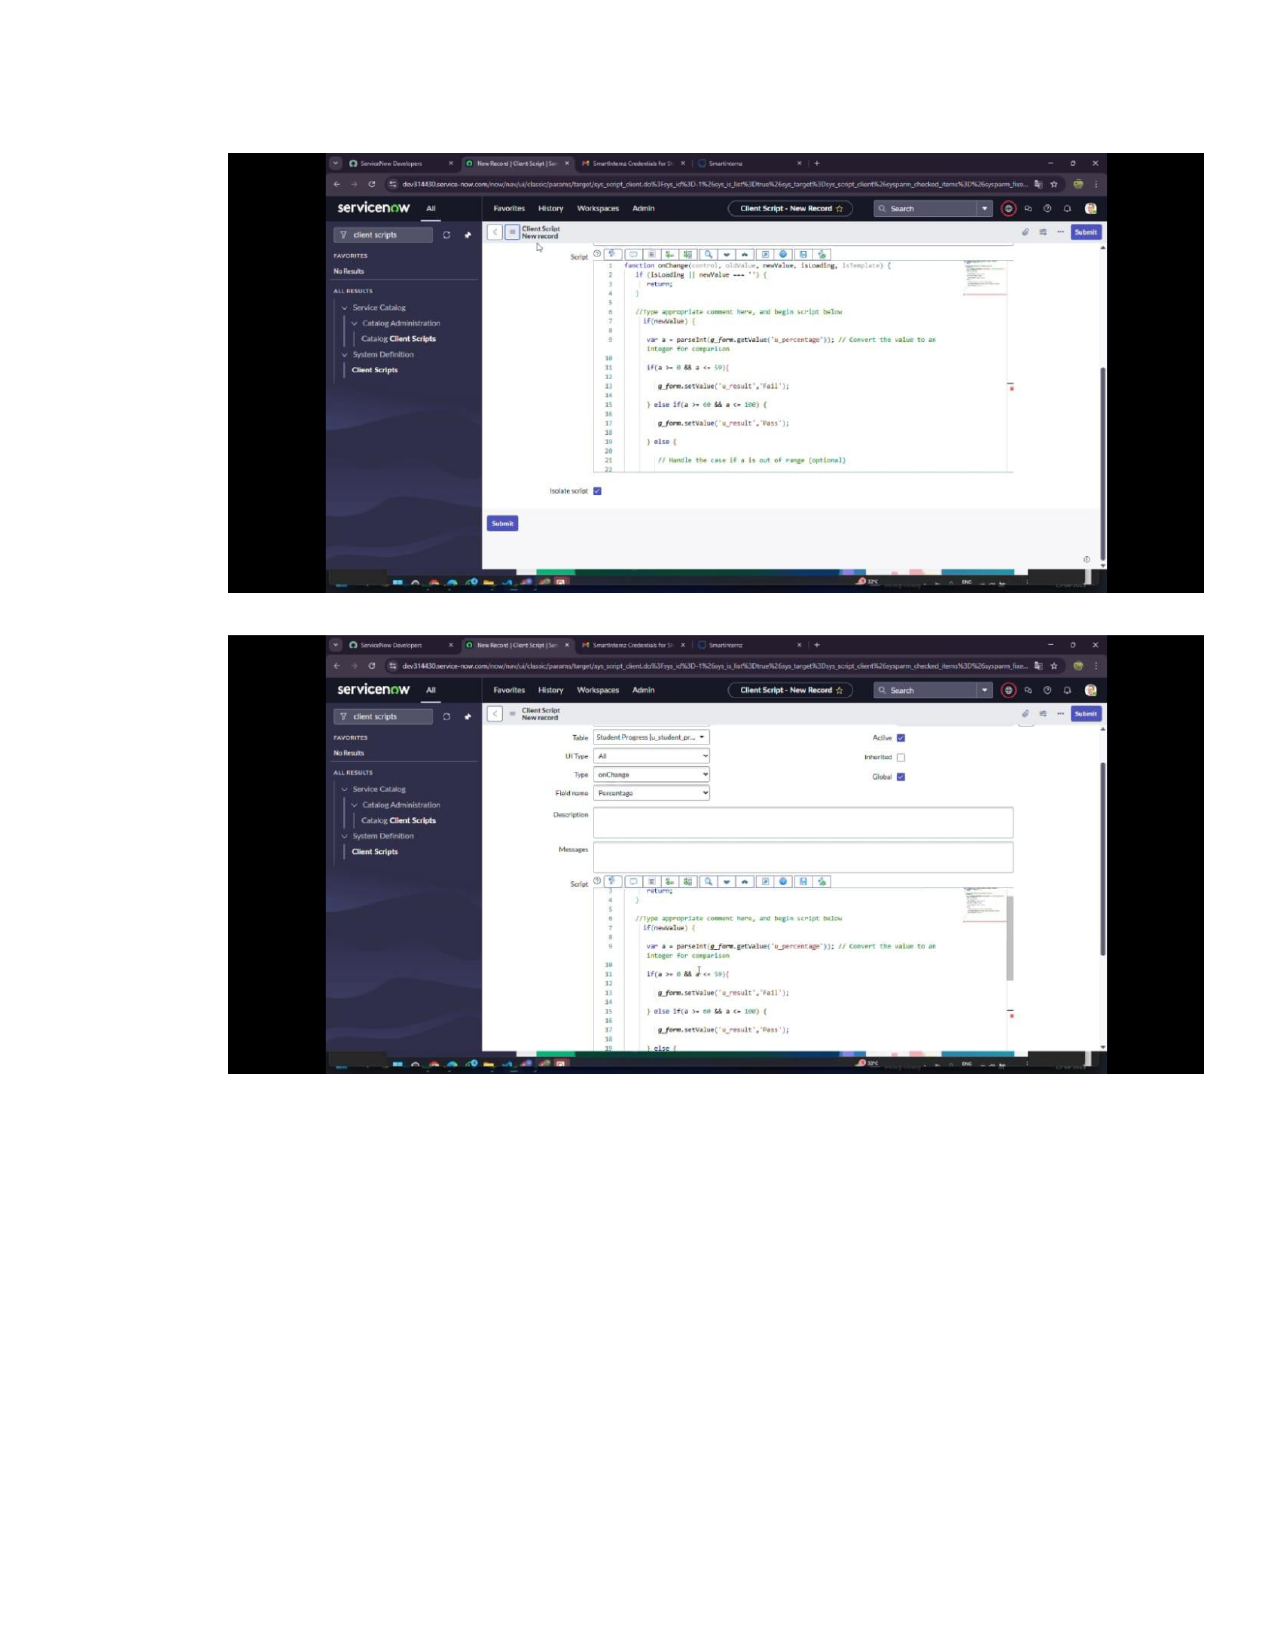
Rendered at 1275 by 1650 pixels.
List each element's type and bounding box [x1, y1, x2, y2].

picture [228, 153, 1204, 1074]
